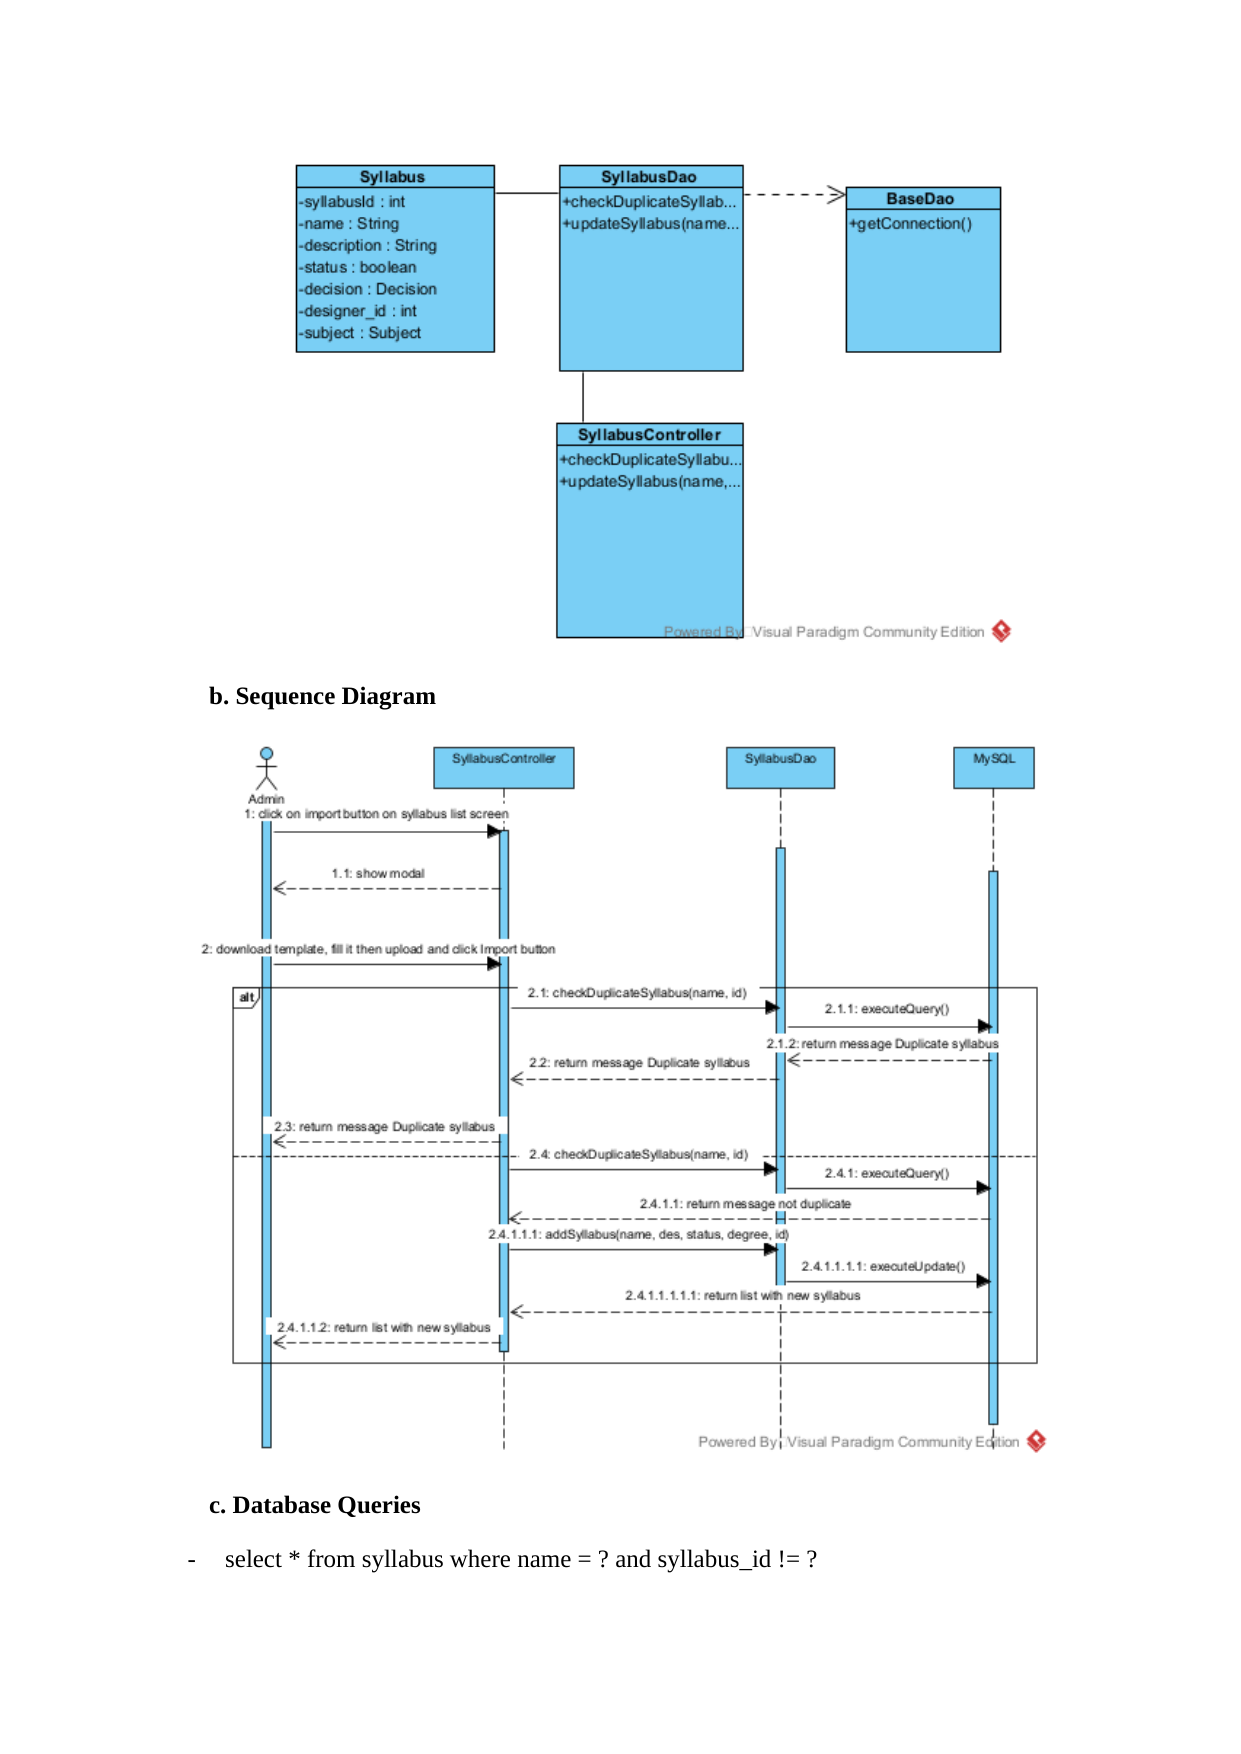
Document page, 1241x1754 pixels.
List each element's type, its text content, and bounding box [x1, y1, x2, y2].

text b. Sequence Diagram [209, 681, 1090, 709]
text c. Database Queries [209, 1491, 1090, 1519]
picture [280, 150, 1019, 656]
picture [187, 734, 1054, 1466]
list select * from syllabus where name = ? and syllabus_id != ? [187, 1544, 1090, 1573]
